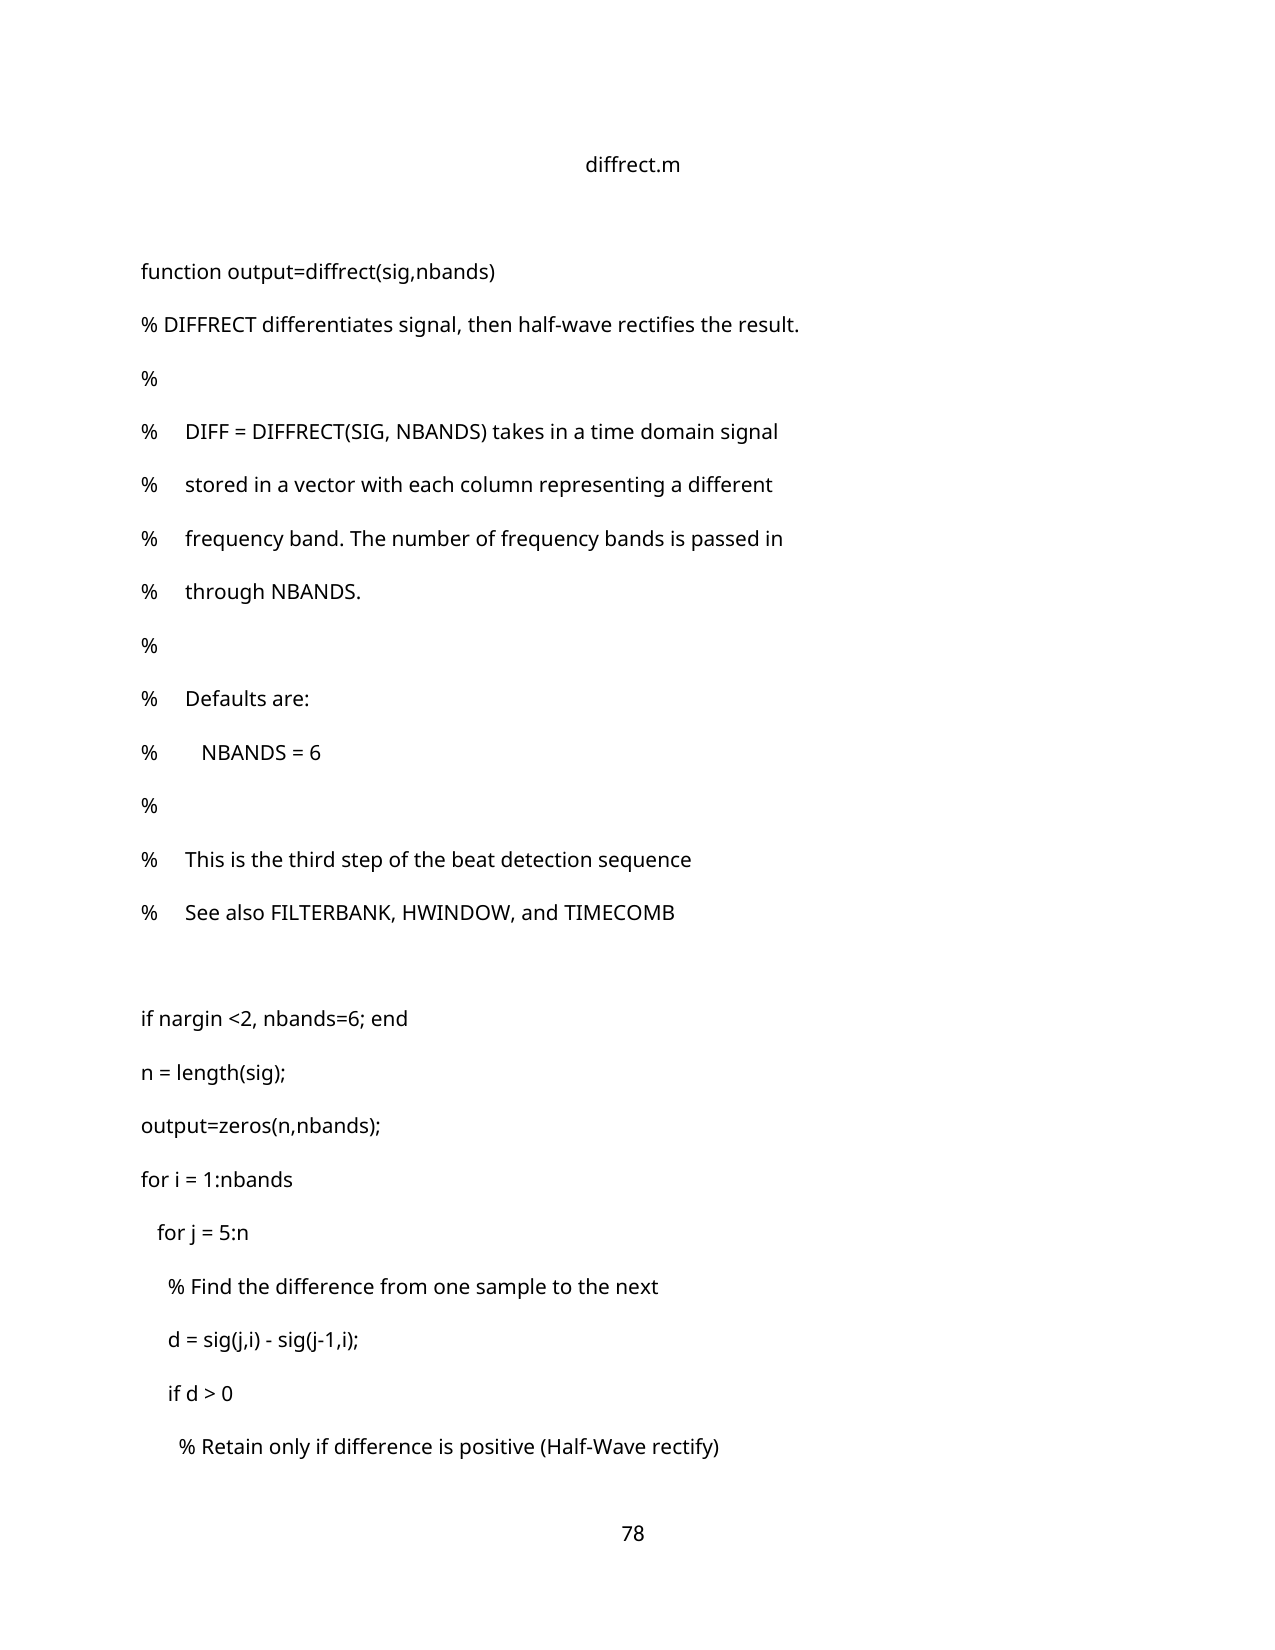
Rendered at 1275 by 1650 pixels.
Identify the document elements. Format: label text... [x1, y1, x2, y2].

text n = length(sig); [141, 1058, 1125, 1086]
text function output=diffrect(sig,nbands) [141, 257, 1125, 285]
text % [141, 631, 1125, 659]
text if nargin <2, nbands=6; end [141, 1004, 1125, 1033]
text % Defaults are: [141, 684, 1125, 713]
text % through NBANDS. [141, 577, 1125, 606]
text if d > 0 [141, 1379, 1125, 1407]
text % Find the difference from one sample to the next [141, 1272, 1125, 1300]
text % [141, 364, 1125, 392]
text % NBANDS = 6 [141, 738, 1125, 766]
text output=zeros(n,nbands); [141, 1111, 1125, 1140]
text for i = 1:nbands [141, 1165, 1125, 1193]
text % frequency band. The number of frequency bands is passed in [141, 524, 1125, 552]
text d = sig(j,i) - sig(j-1,i); [141, 1325, 1125, 1354]
text % stored in a vector with each column representing a different [141, 471, 1125, 499]
text diffrect.m [141, 150, 1125, 178]
text for j = 5:n [141, 1218, 1125, 1247]
text % [141, 791, 1125, 820]
text % DIFFRECT differentiates signal, then half-wave rectifies the result. [141, 310, 1125, 339]
text % DIFF = DIFFRECT(SIG, NBANDS) takes in a time domain signal [141, 417, 1125, 446]
text % This is the third step of the beat detection sequence [141, 845, 1125, 873]
text % See also FILTERBANK, HWINDOW, and TIMECOMB [141, 898, 1125, 927]
text % Retain only if difference is positive (Half-Wave rectify) [141, 1432, 1125, 1461]
